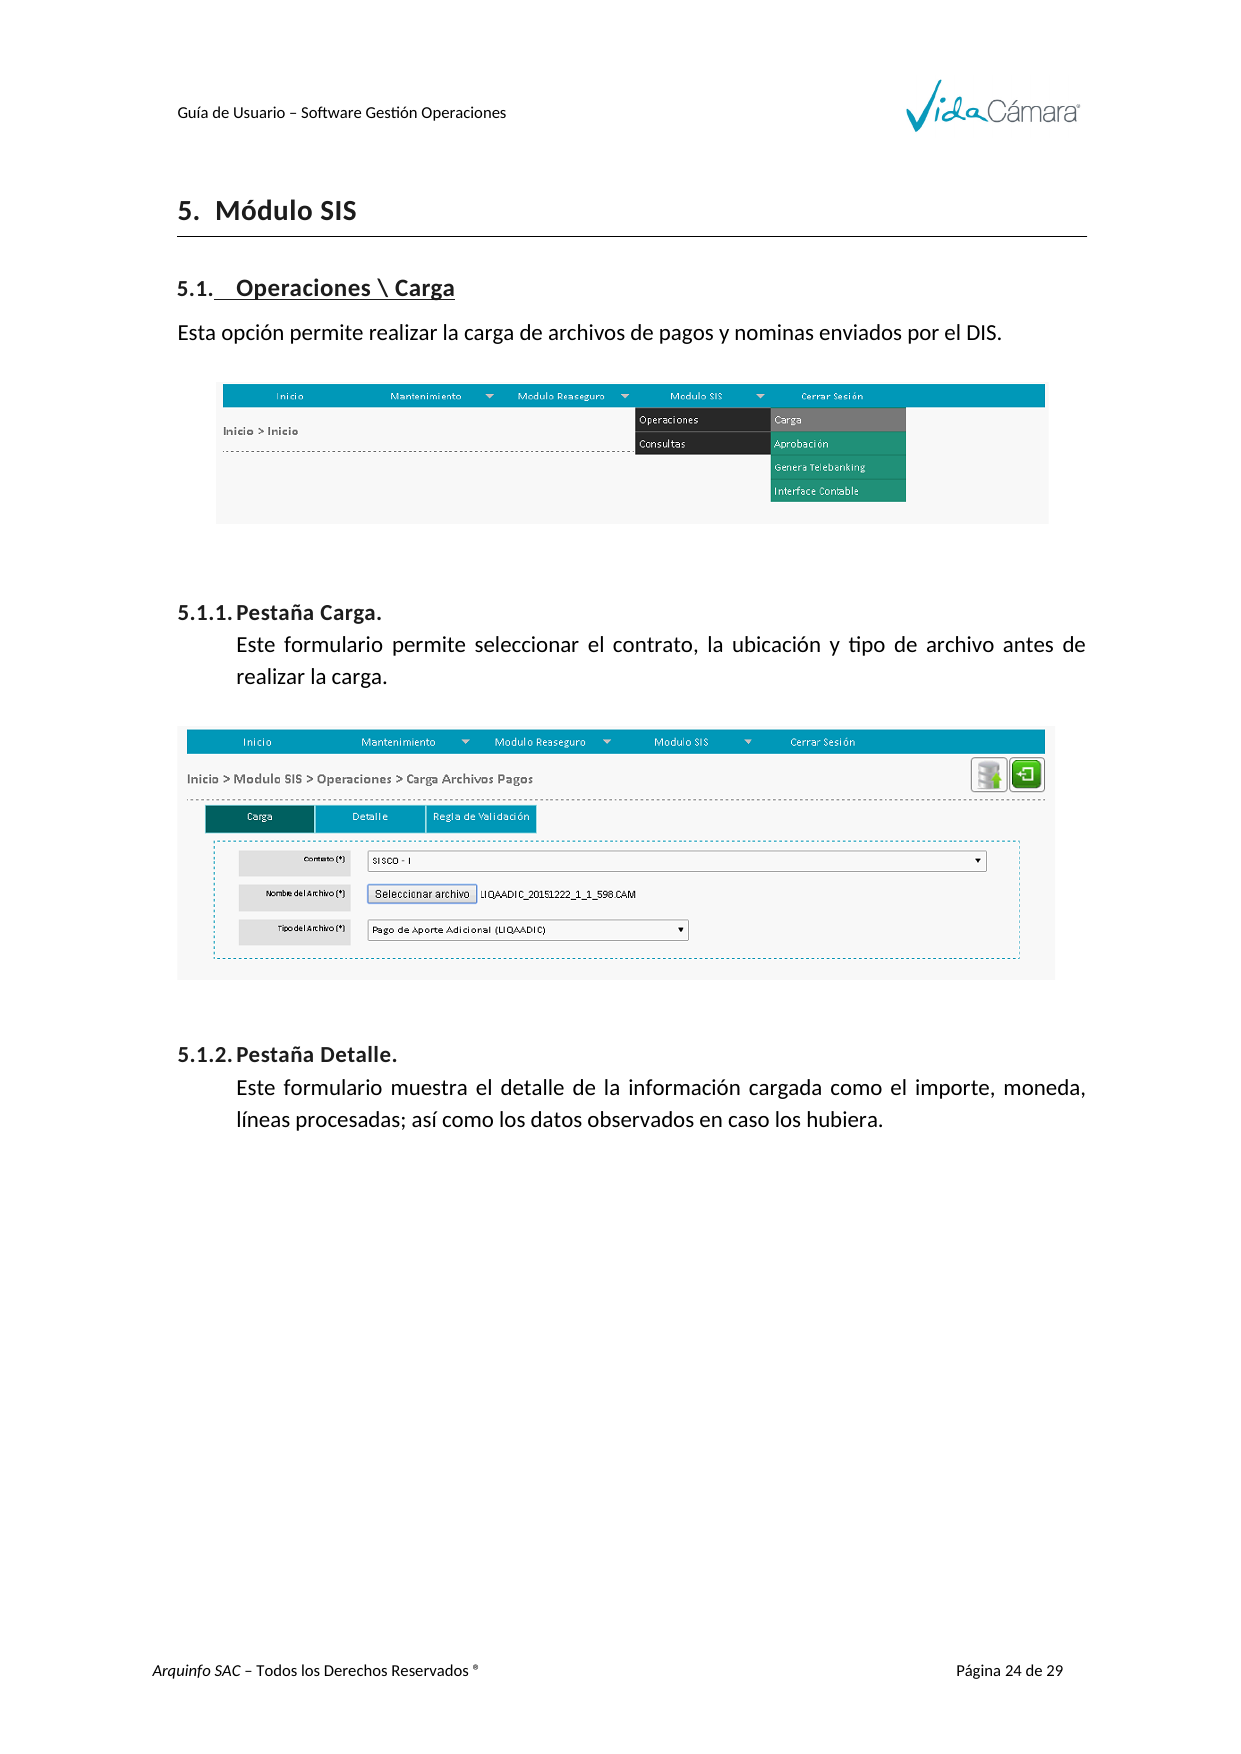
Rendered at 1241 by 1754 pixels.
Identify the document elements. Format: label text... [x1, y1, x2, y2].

text Este formulario muestra el detalle de la información cargada [236, 1073, 1087, 1133]
picture [898, 75, 1083, 138]
picture [216, 382, 1049, 524]
subtitle Pestaña Detalle. [177, 1041, 1087, 1069]
picture [177, 726, 1056, 980]
text Esta opción permite realizar la carga de archivos de pagos y nominas enviados por el IS. [177, 318, 1087, 346]
text Este formulario seleccionar el contrato, la ubicación y tipo de archivo. [236, 630, 1087, 690]
subtitle Módulo SIS [177, 192, 1087, 236]
subtitle Operaciones \ Carga [177, 273, 1087, 303]
subtitle Pestaña Carga. [177, 598, 1087, 626]
